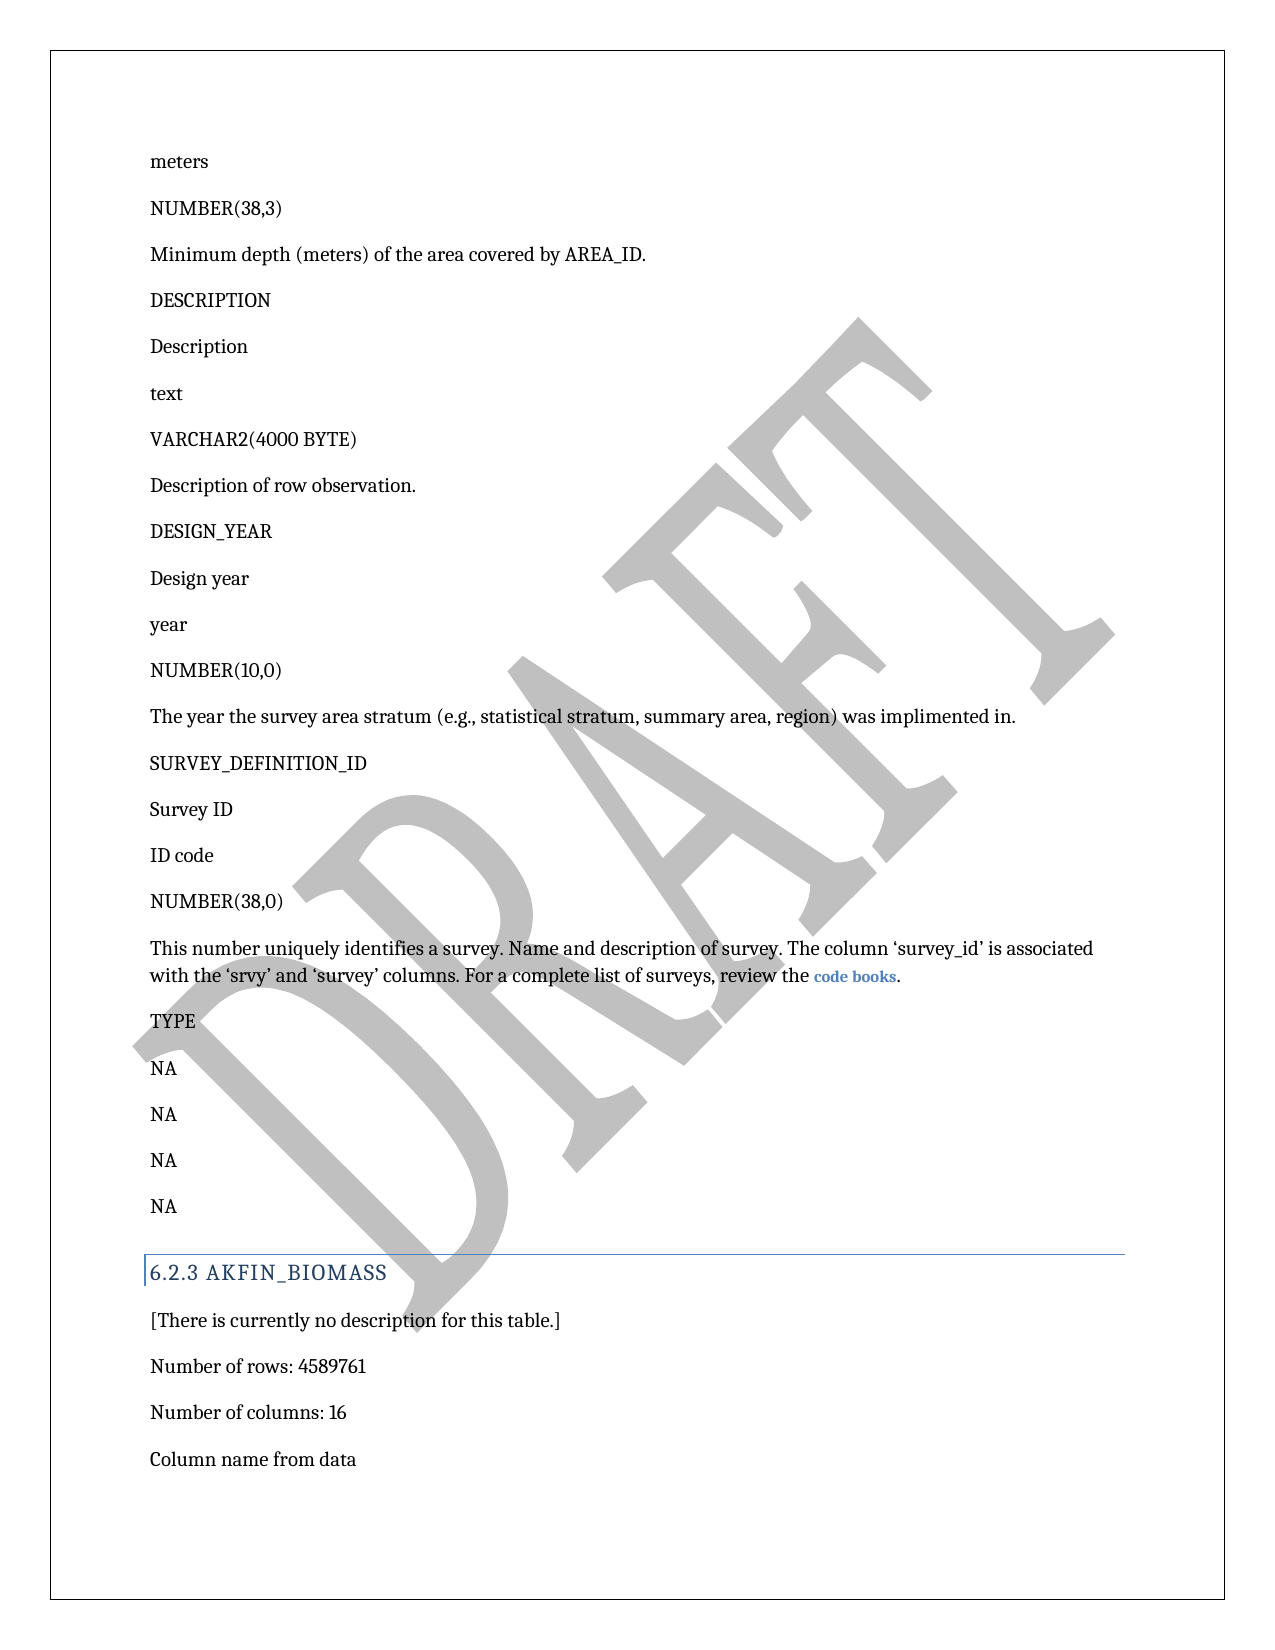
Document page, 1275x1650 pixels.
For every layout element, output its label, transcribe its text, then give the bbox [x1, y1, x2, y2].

text The year the survey area stratum (e.g., statistical stratum, summary area, region) was implimented in. [150, 705, 1125, 729]
text NA [150, 1056, 1125, 1080]
text NUMBER(38,0) [150, 890, 1125, 914]
text Number of columns: 16 [150, 1401, 1125, 1425]
text [There is currently no description for this table.] [150, 1308, 1125, 1332]
text meters [150, 150, 1125, 174]
subtitle 6.2.3 AKFIN_BIOMASS [146, 1255, 1125, 1286]
text VARCHAR2(4000 BYTE) [150, 427, 1125, 451]
text Number of rows: 4589761 [150, 1355, 1125, 1379]
text DESIGN_YEAR [150, 520, 1125, 544]
text year [150, 612, 1125, 636]
text NA [150, 1195, 1125, 1219]
text NA [150, 1149, 1125, 1173]
text Minimum depth (meters) of the area covered by AREA_ID. [150, 242, 1125, 266]
text NUMBER(10,0) [150, 659, 1125, 683]
text ID code [150, 844, 1125, 868]
text Description of row observation. [150, 474, 1125, 498]
text Design year [150, 566, 1125, 590]
text NUMBER(38,3) [150, 196, 1125, 220]
text DESCRIPTION [150, 289, 1125, 313]
text Column name from data [150, 1447, 1125, 1471]
text Survey ID [150, 797, 1125, 821]
text TYPE [150, 1010, 1125, 1034]
text SURVEY_DEFINITION_ID [150, 751, 1125, 775]
text Description [150, 335, 1125, 359]
text NA [150, 1102, 1125, 1126]
text This number uniquely identifies a survey. Name and description of survey. The column ‘survey_id’ is associated with the ‘srvy’ and ‘survey’ columns. For a complete list of surveys, review the code books. [150, 936, 1125, 988]
text text [150, 381, 1125, 405]
